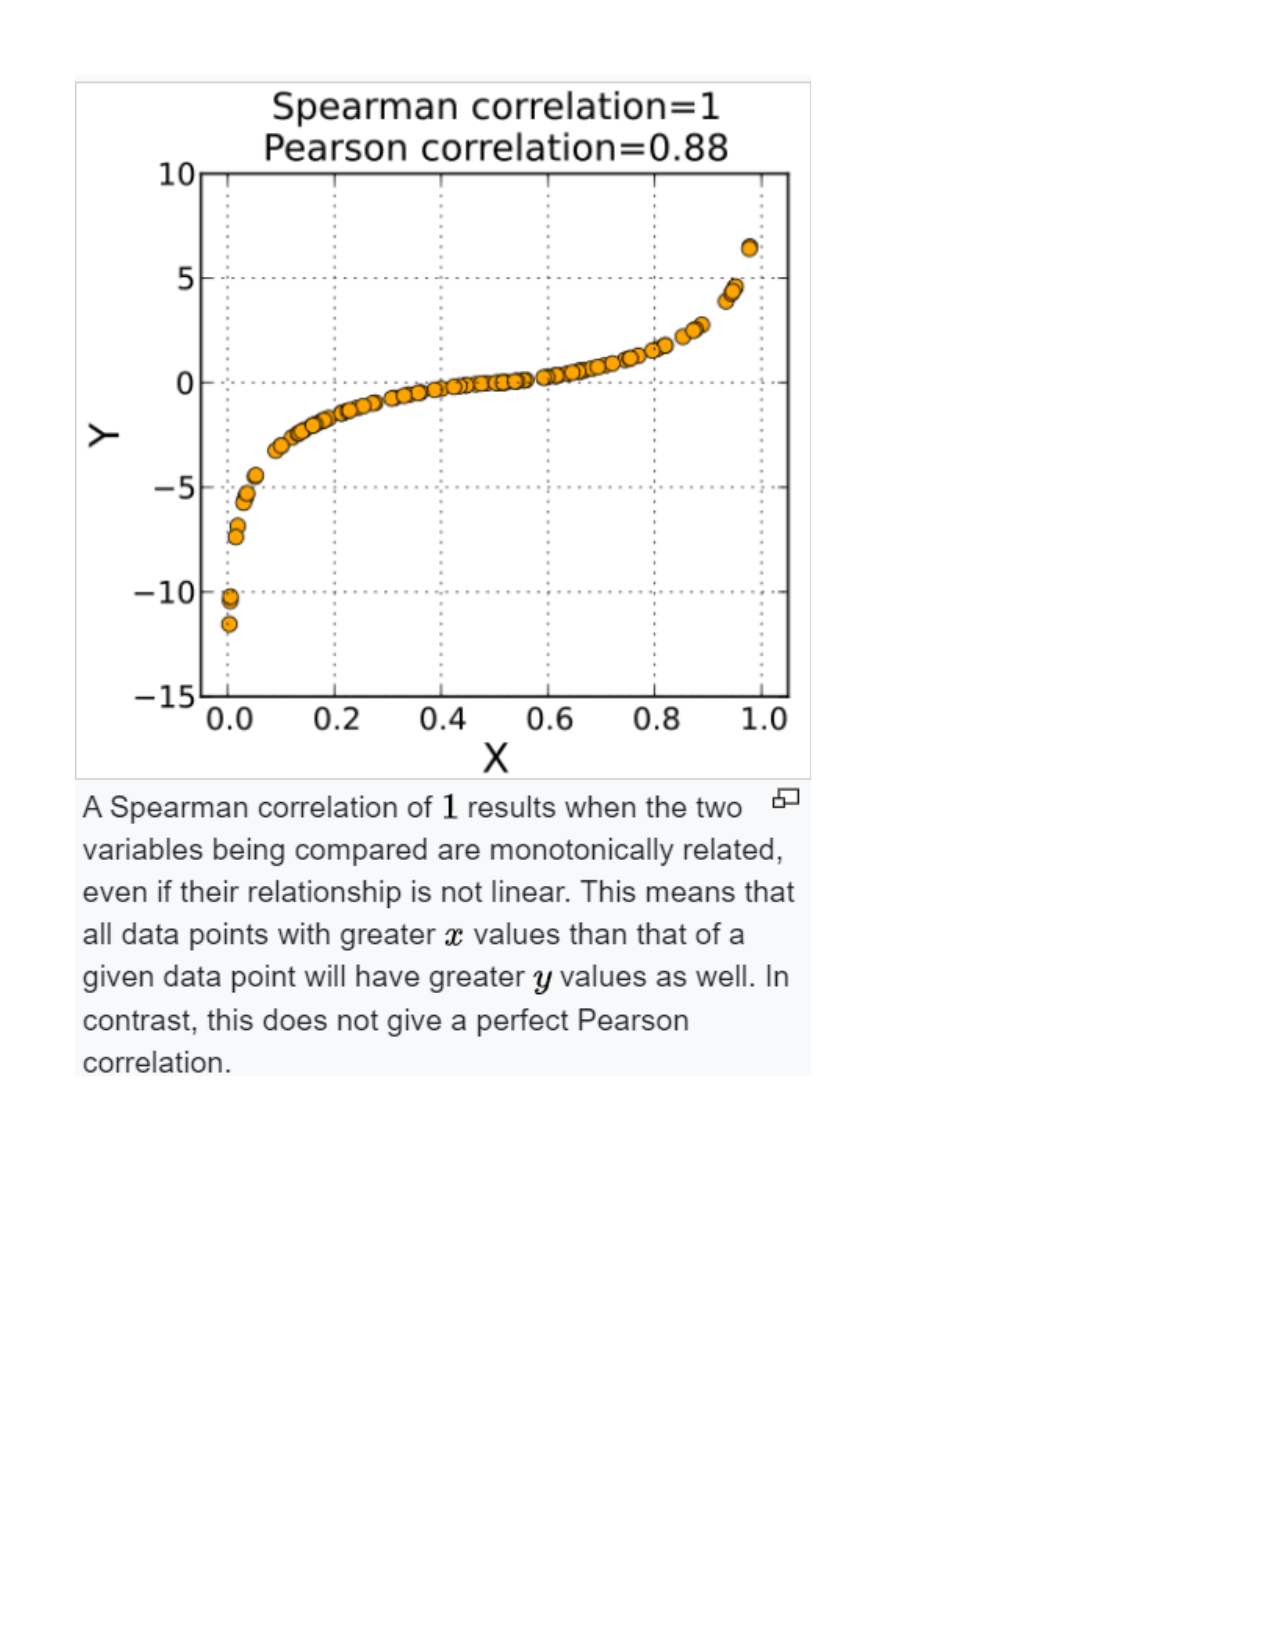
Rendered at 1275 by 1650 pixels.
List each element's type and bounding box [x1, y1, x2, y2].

picture [75, 75, 812, 1076]
